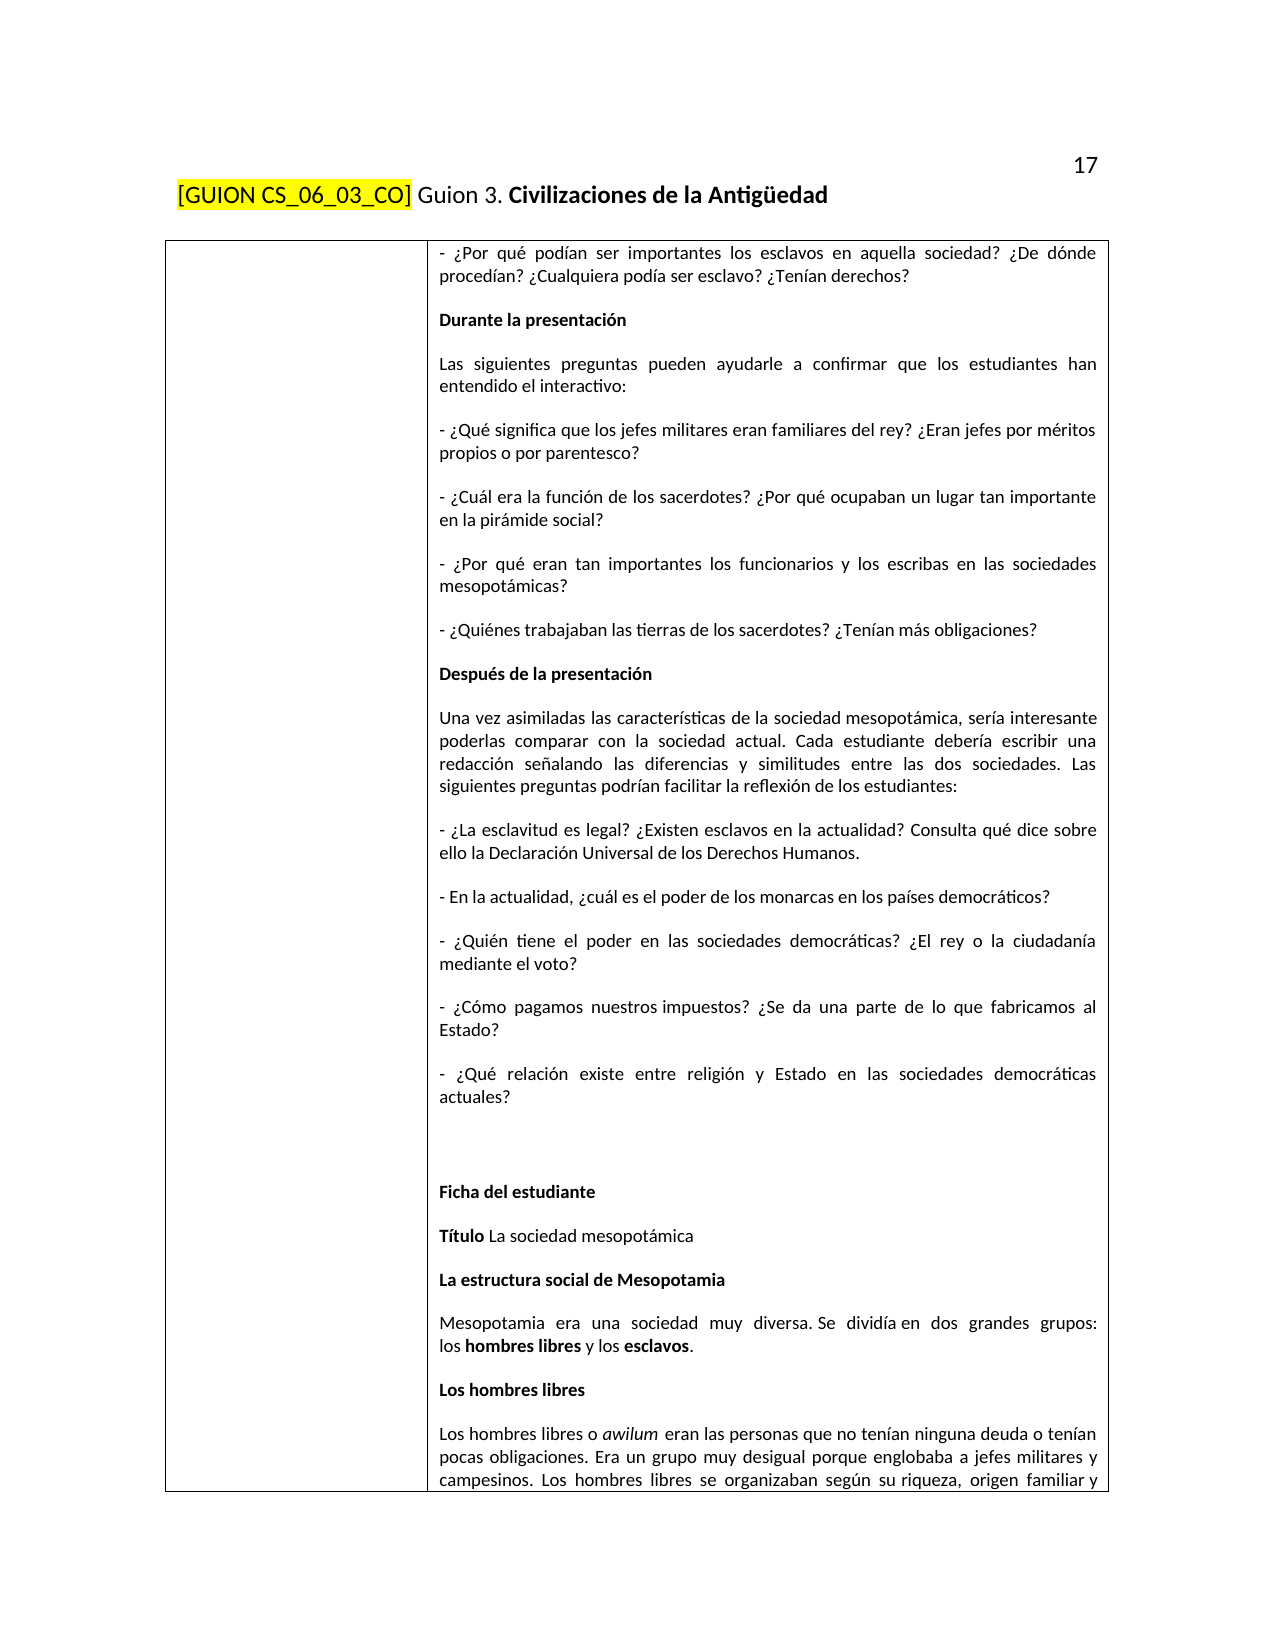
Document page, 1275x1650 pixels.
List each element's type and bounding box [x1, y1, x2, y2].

table_cell [166, 241, 427, 1491]
table_cell [428, 241, 1108, 1491]
